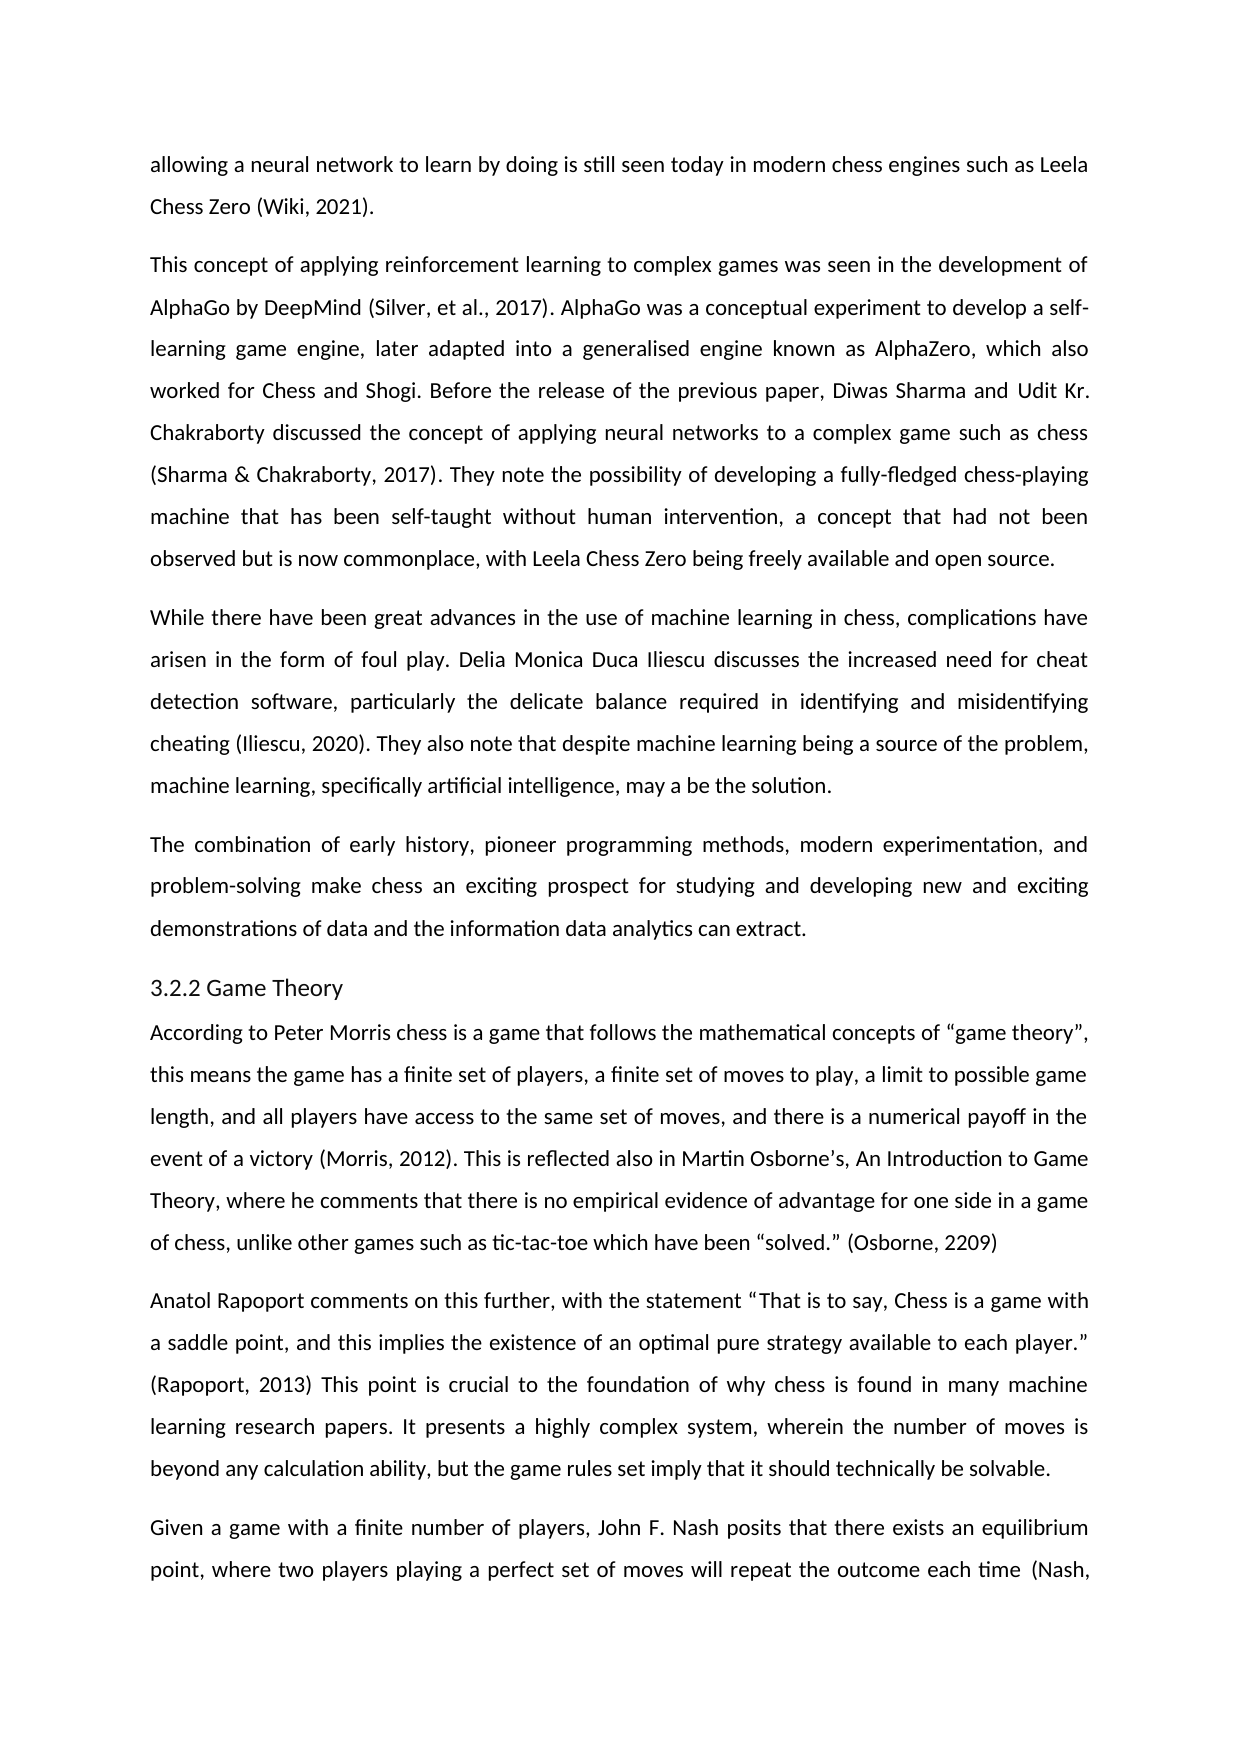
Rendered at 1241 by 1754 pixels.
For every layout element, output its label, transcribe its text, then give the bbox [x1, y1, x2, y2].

text According to Peter Morris chess is a game that follows the mathematical concepts of “game theory”, this means the game has a finite set of players, a finite set of moves to play, a limit to possible game length, and all players have access to the same set of moves, and there is a numerical payoff in the event of a victory. This is reflected also in Martin Osborne’s, An Introduction to Game Theory, where he comments that there is no empirical evidence of advantage for one side in a game of chess, unlike other games such as tic-tac-toe which have been “solved.” [150, 1018, 1090, 1256]
text This concept of applying reinforcement learning to complex games was seen in the development of AlphaGo by DeepMind. AlphaGo was a conceptual experiment to develop a self-learning game engine, later adapted into a generalised engine known as AlphaZero, which also worked for Chess and Shogi. Before the release of the previous paper, Diwas Sharma and Udit Kr. Chakraborty discussed the concept of applying neural networks to a complex game such as chess. They note the possibility of developing a fully-fledged chess-playing machine that has been self-taught without human intervention, a concept that had not been observed but is now commonplace, with Leela Chess Zero being freely available and open source. [150, 251, 1090, 572]
text While there have been great advances in the use of machine learning in chess, complications have arisen in the form of foul play. Delia Monica Duca Iliescu discusses the increased need for cheat detection software, particularly the delicate balance required in identifying and misidentifying cheating. They also note that despite machine learning being a source of the problem, machine learning, specifically artificial intelligence, may a be the solution. [150, 603, 1090, 799]
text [150, 150, 1090, 220]
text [150, 1513, 1090, 1583]
subtitle 3.2.2 Game Theory [150, 972, 1090, 1003]
text The combination of early history, pioneer programming methods, modern experimentation, and problem-solving make chess an exciting prospect for studying and developing new and exciting demonstrations of data and the information data analytics can extract. [150, 830, 1090, 942]
text Anatol Rapoport comments on this further, with the statement “That is to say, Chess is a game with a saddle point, and this implies the existence of an optimal pure strategy available to each player.” This point is crucial to the foundation of why chess is found in many machine learning research papers. It presents a highly complex system, wherein the number of moves is beyond any calculation ability, but the game rules set imply that it should technically be solvable. [150, 1287, 1090, 1482]
